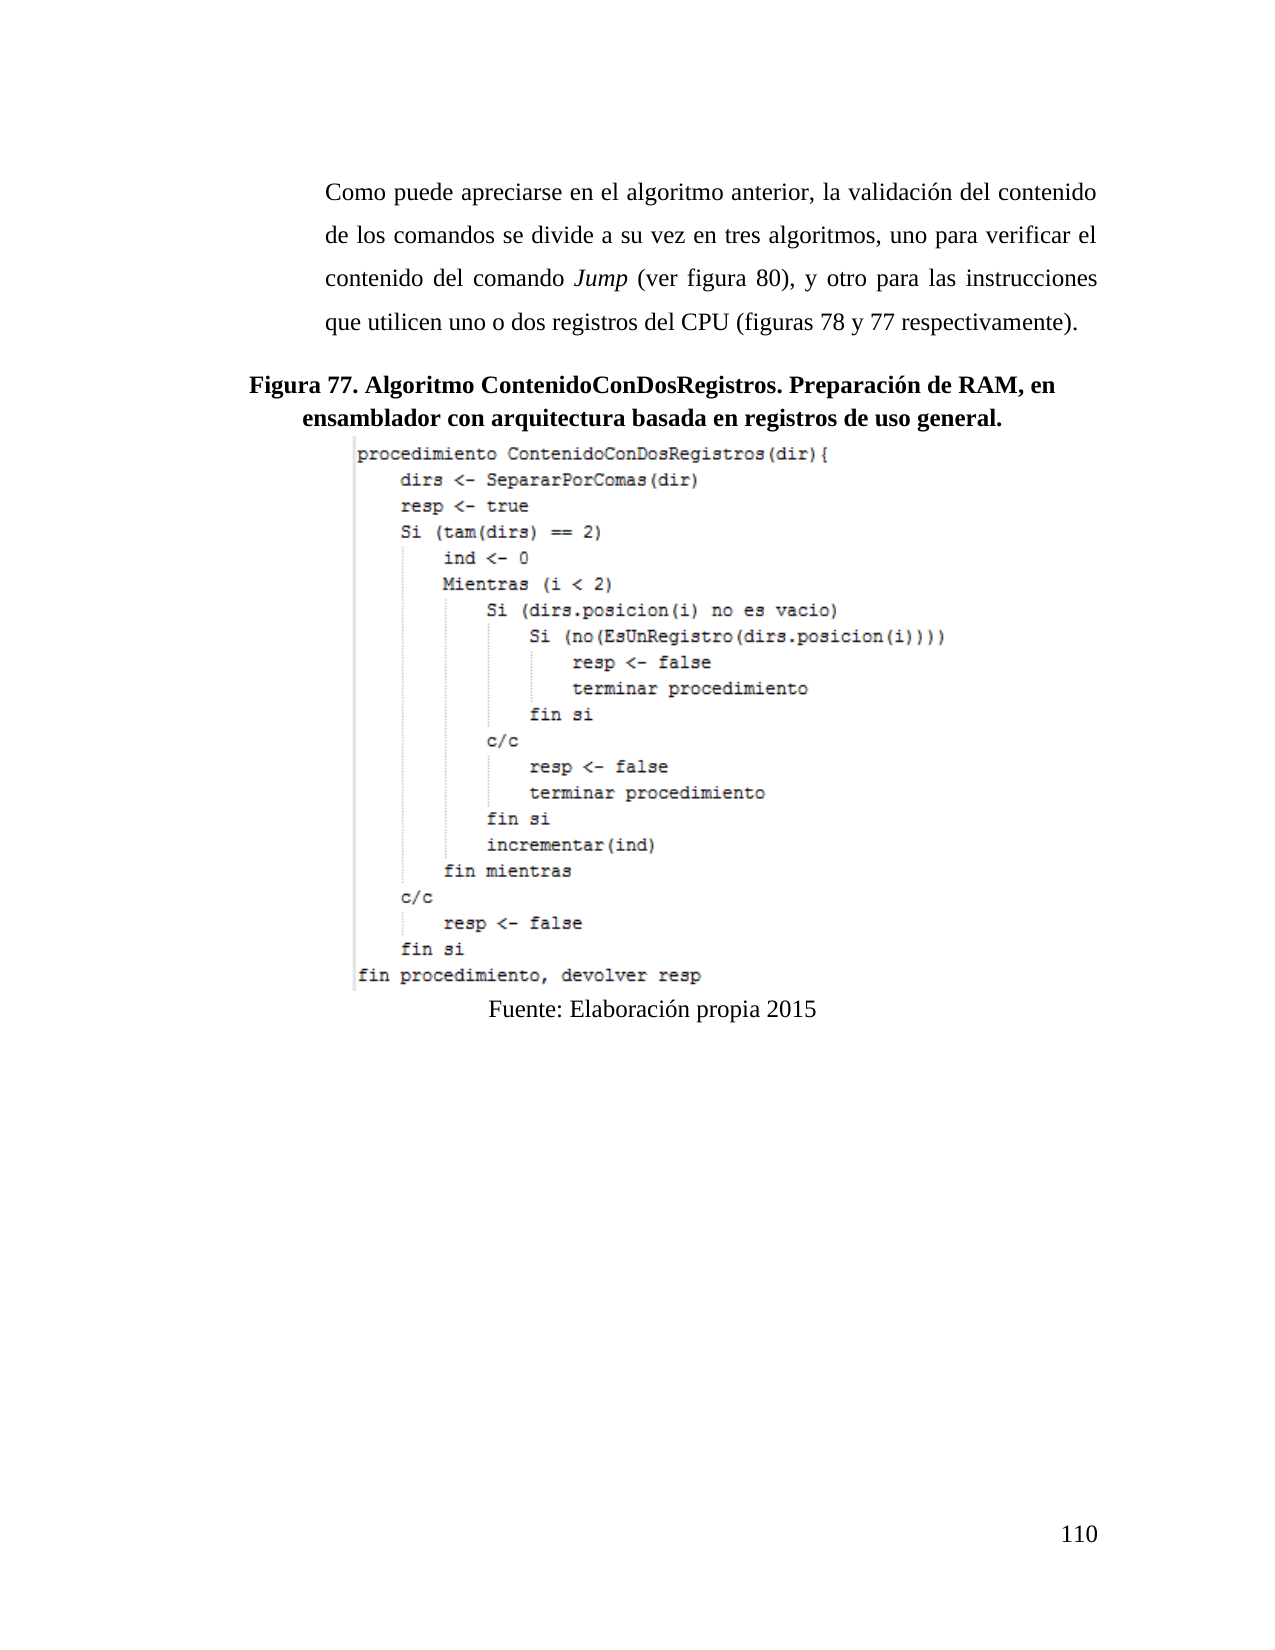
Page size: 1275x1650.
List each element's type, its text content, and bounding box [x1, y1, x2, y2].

text Fuente: Elaboración propia 2015 [207, 994, 1098, 1023]
picture [352, 436, 952, 991]
text Como puede apreciarse en el algoritmo anterior, la validación del contenido de los comandos se divide a su vez en tres algoritmos, uno para verificar el contenido del comando Jump (ver figura 80), y otro para las instrucciones que utilicen uno o dos registros del CPU (figuras 78 y 77 respectivamente). [325, 177, 1098, 335]
subtitle Figura 77. Algoritmo ContenidoConDosRegistros. Preparación de RAM, en ensamblador con arquitectura basada en registros de uso general. [207, 371, 1098, 432]
